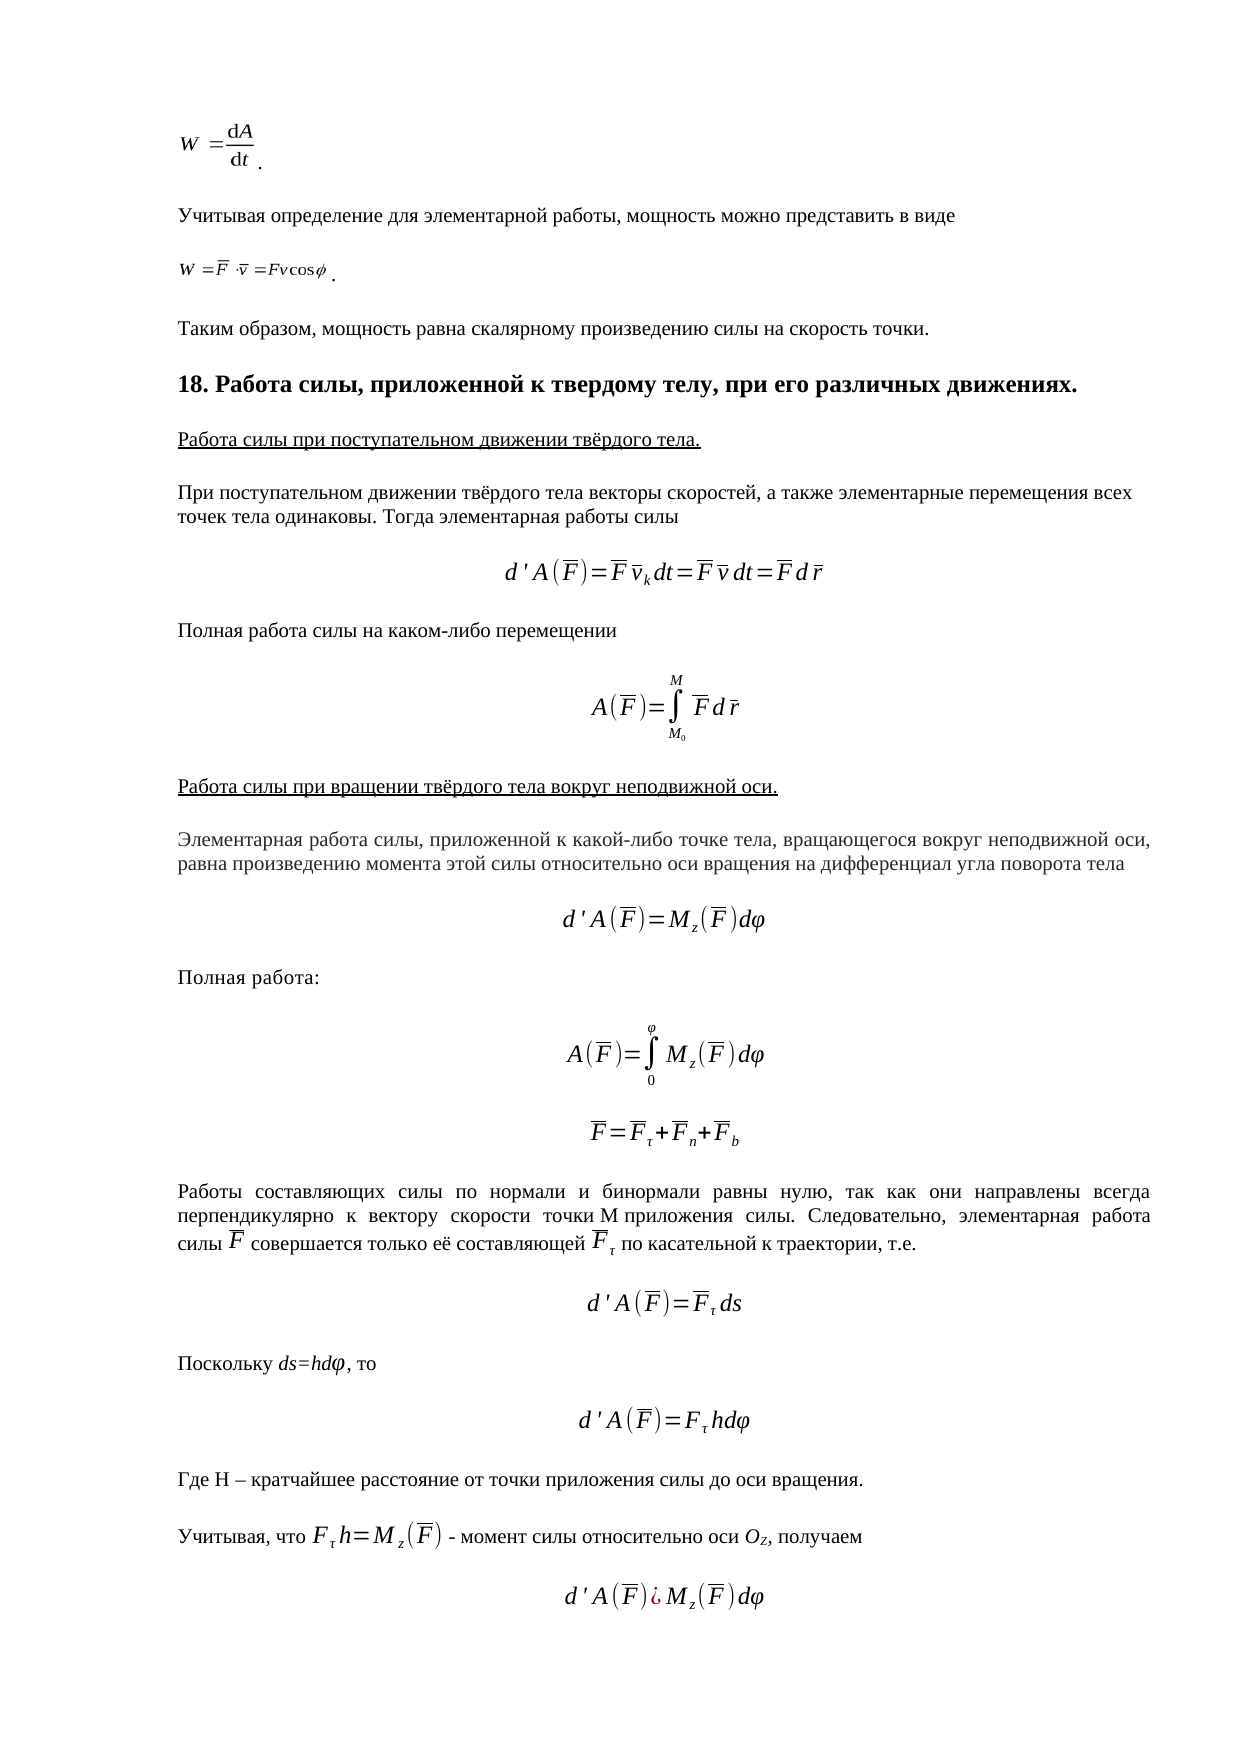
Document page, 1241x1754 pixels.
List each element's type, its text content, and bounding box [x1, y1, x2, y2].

text Работа силы при поступательном движении твёрдого тела. [177, 427, 1152, 451]
text 18. Работа силы, приложенной к твердому телу, при его различных движениях. [177, 369, 1152, 397]
text Учитывая определение для элементарной работы, мощность можно представить в виде [177, 203, 1152, 227]
picture [177, 256, 331, 282]
text Полная работа силы на каком-либо перемещении [177, 618, 1152, 642]
text Учитывая, что - момент силы относительно оси Oz, получаем [177, 1520, 1152, 1552]
text Где h – кратчайшее расстояние от точки приложения силы до оси вращения. [177, 1467, 1152, 1491]
text Таким образом, мощность равна скалярному произведению силы на скорость точки. [177, 315, 1152, 339]
text Элементарная работа силы, приложенной к какой-либо точке тела, вращающегося вокруг неподвижной оси, равна произведению момента этой силы относительно оси вращения на дифференциал угла поворота тела [177, 827, 1152, 875]
text . [177, 118, 1152, 174]
text Поскольку ds=hd, то [177, 1349, 1152, 1376]
text Полная работа: [177, 965, 1152, 989]
text При поступательном движении твёрдого тела векторы скоростей, а также элементарные перемещения всех точек тела одинаковы. Тогда элементарная работы силы [177, 480, 1152, 528]
text Работы составляющих силы по нормали и бинормали равны нулю, так как они направлены всегда перпендикулярно к вектору скорости точки М приложения силы. Следовательно, элементарная работа силы совершается только её составляющей по касательной к траектории, т.е. [177, 1179, 1152, 1258]
picture [177, 118, 258, 170]
text . [177, 256, 1152, 286]
text Работа силы при вращении твёрдого тела вокруг неподвижной оси. [177, 773, 1152, 798]
